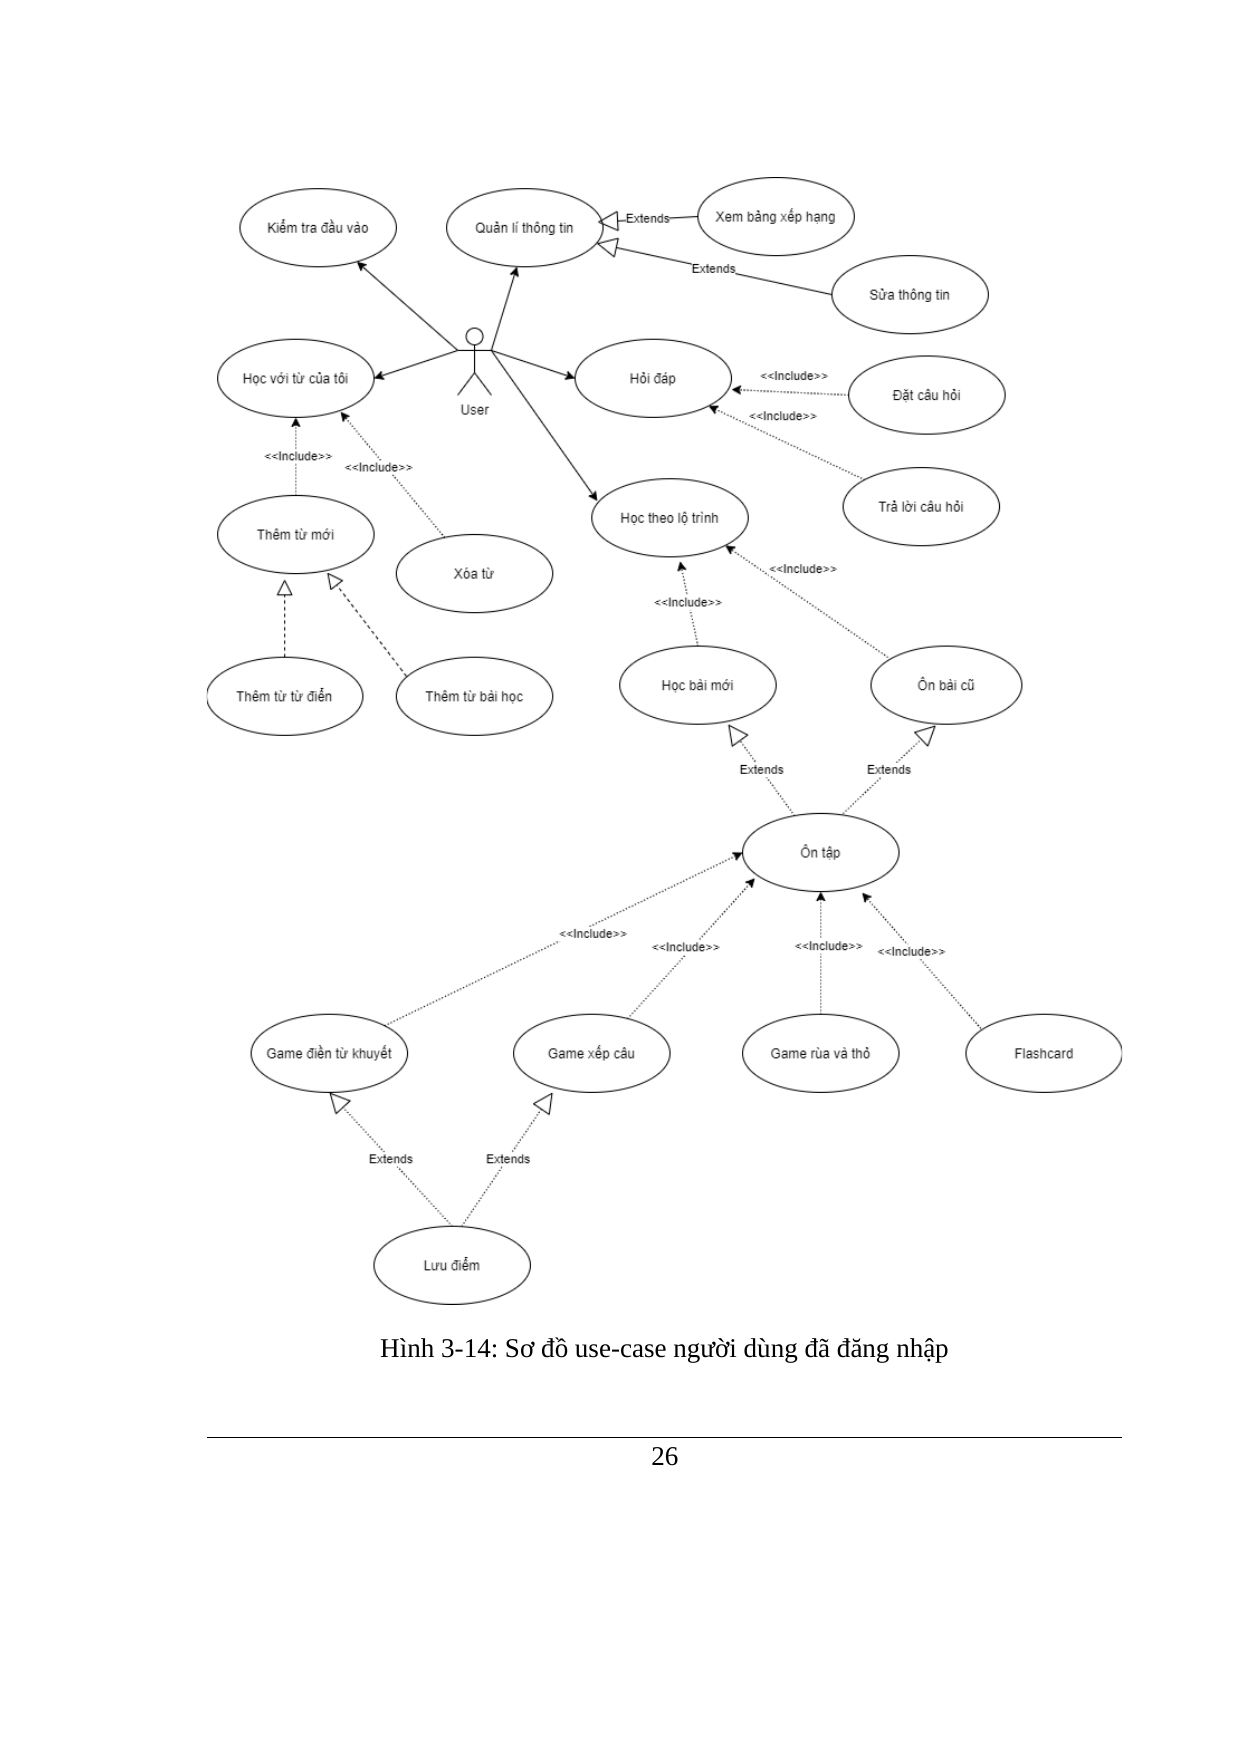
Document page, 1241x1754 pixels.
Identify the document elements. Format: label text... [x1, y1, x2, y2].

picture [206, 177, 1123, 1305]
